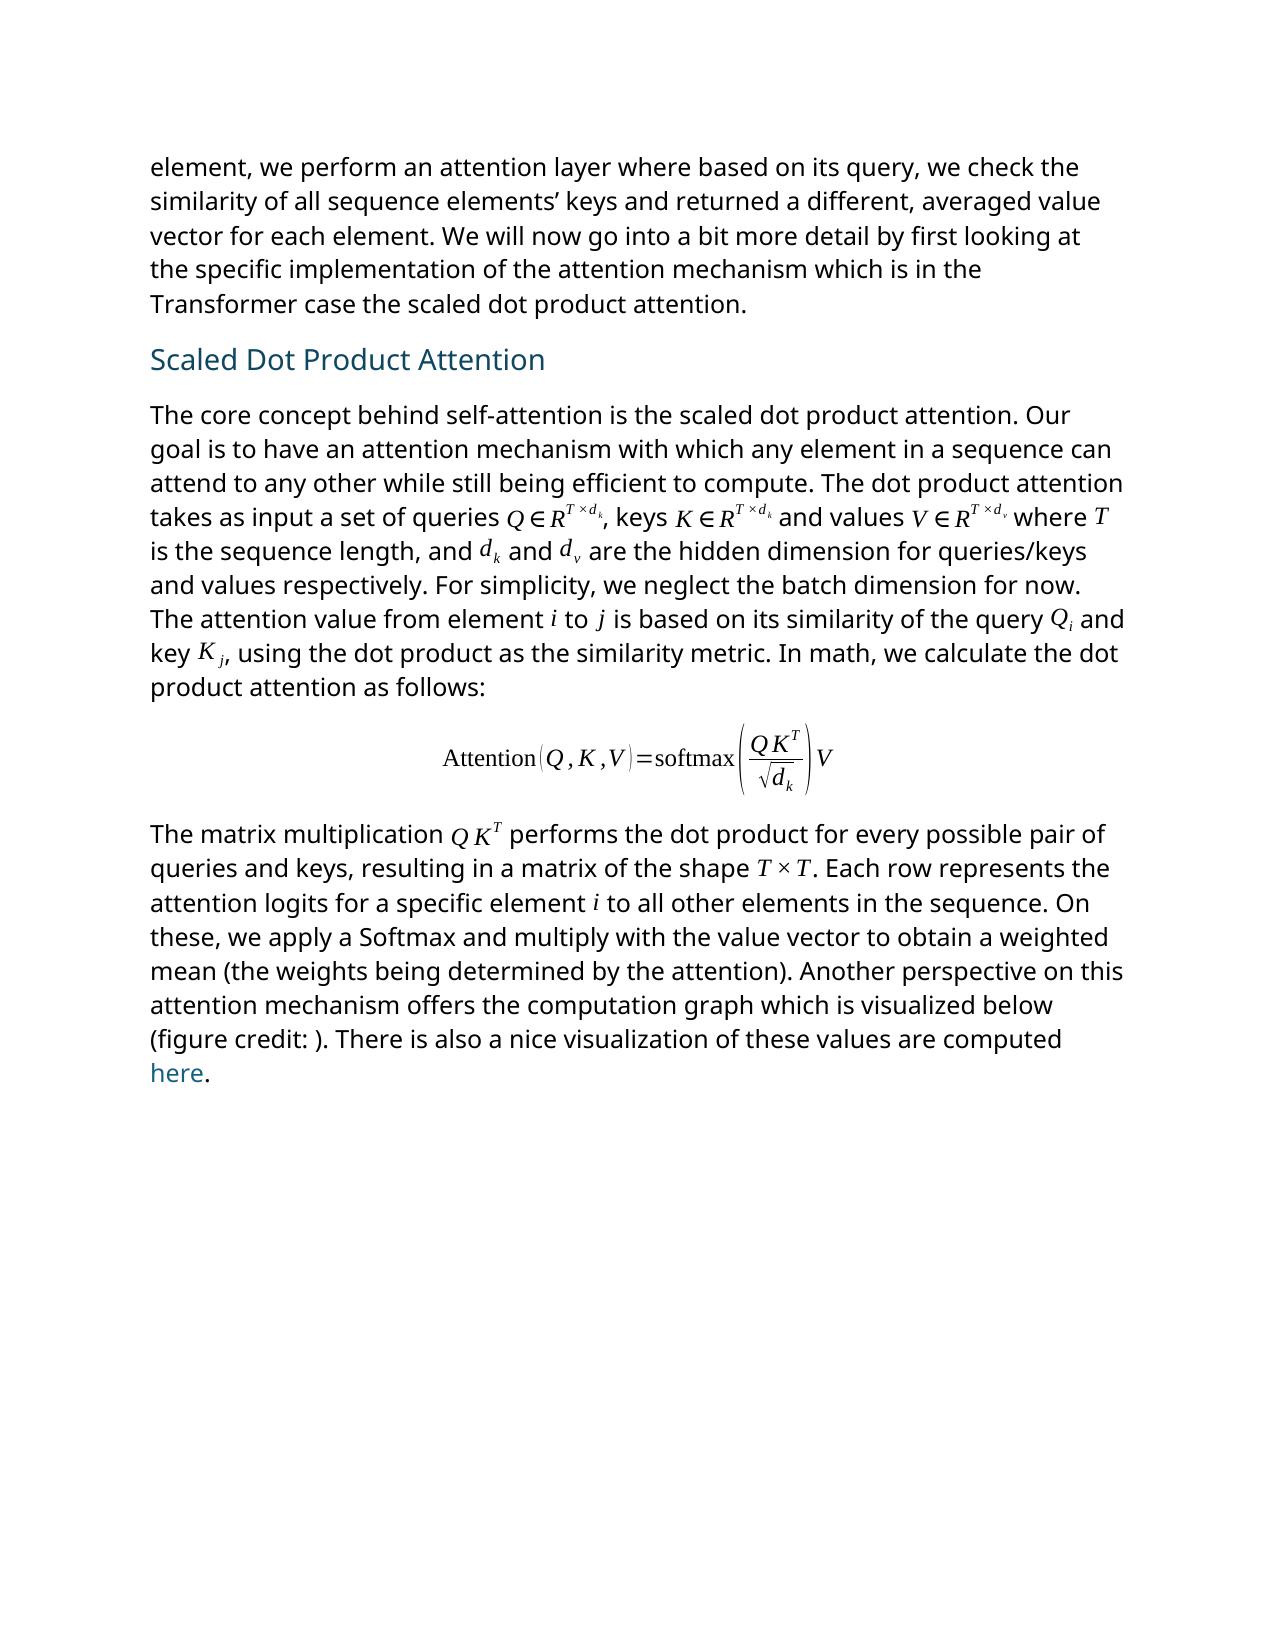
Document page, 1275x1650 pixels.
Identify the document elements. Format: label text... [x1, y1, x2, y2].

text The core concept behind self-attention is the scaled dot product attention. Our goal is to have an attention mechanism with which any element in a sequence can attend to any other while still being efficient to compute. The dot product attention takes as input a set of queries , keys and values where is the sequence length, and and are the hidden dimension for queries/keys and values respectively. For simplicity, we neglect the batch dimension for now. The attention value from element to is based on its similarity of the query and key , using the dot product as the similarity metric. In math, we calculate the dot product attention as follows: [150, 397, 1125, 704]
subtitle Scaled Dot Product Attention [150, 339, 1125, 379]
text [150, 150, 1125, 320]
text The matrix multiplication performs the dot product for every possible pair of queries and keys, resulting in a matrix of the shape . Each row represents the attention logits for a specific element to all other elements in the sequence. On these, we apply a Softmax and multiply with the value vector to obtain a weighted mean (the weights being determined by the attention). Another perspective on this attention mechanism offers the computation graph which is visualized below (figure credit: ). There is also a nice visualization of these values are computed here. [150, 817, 1125, 1089]
